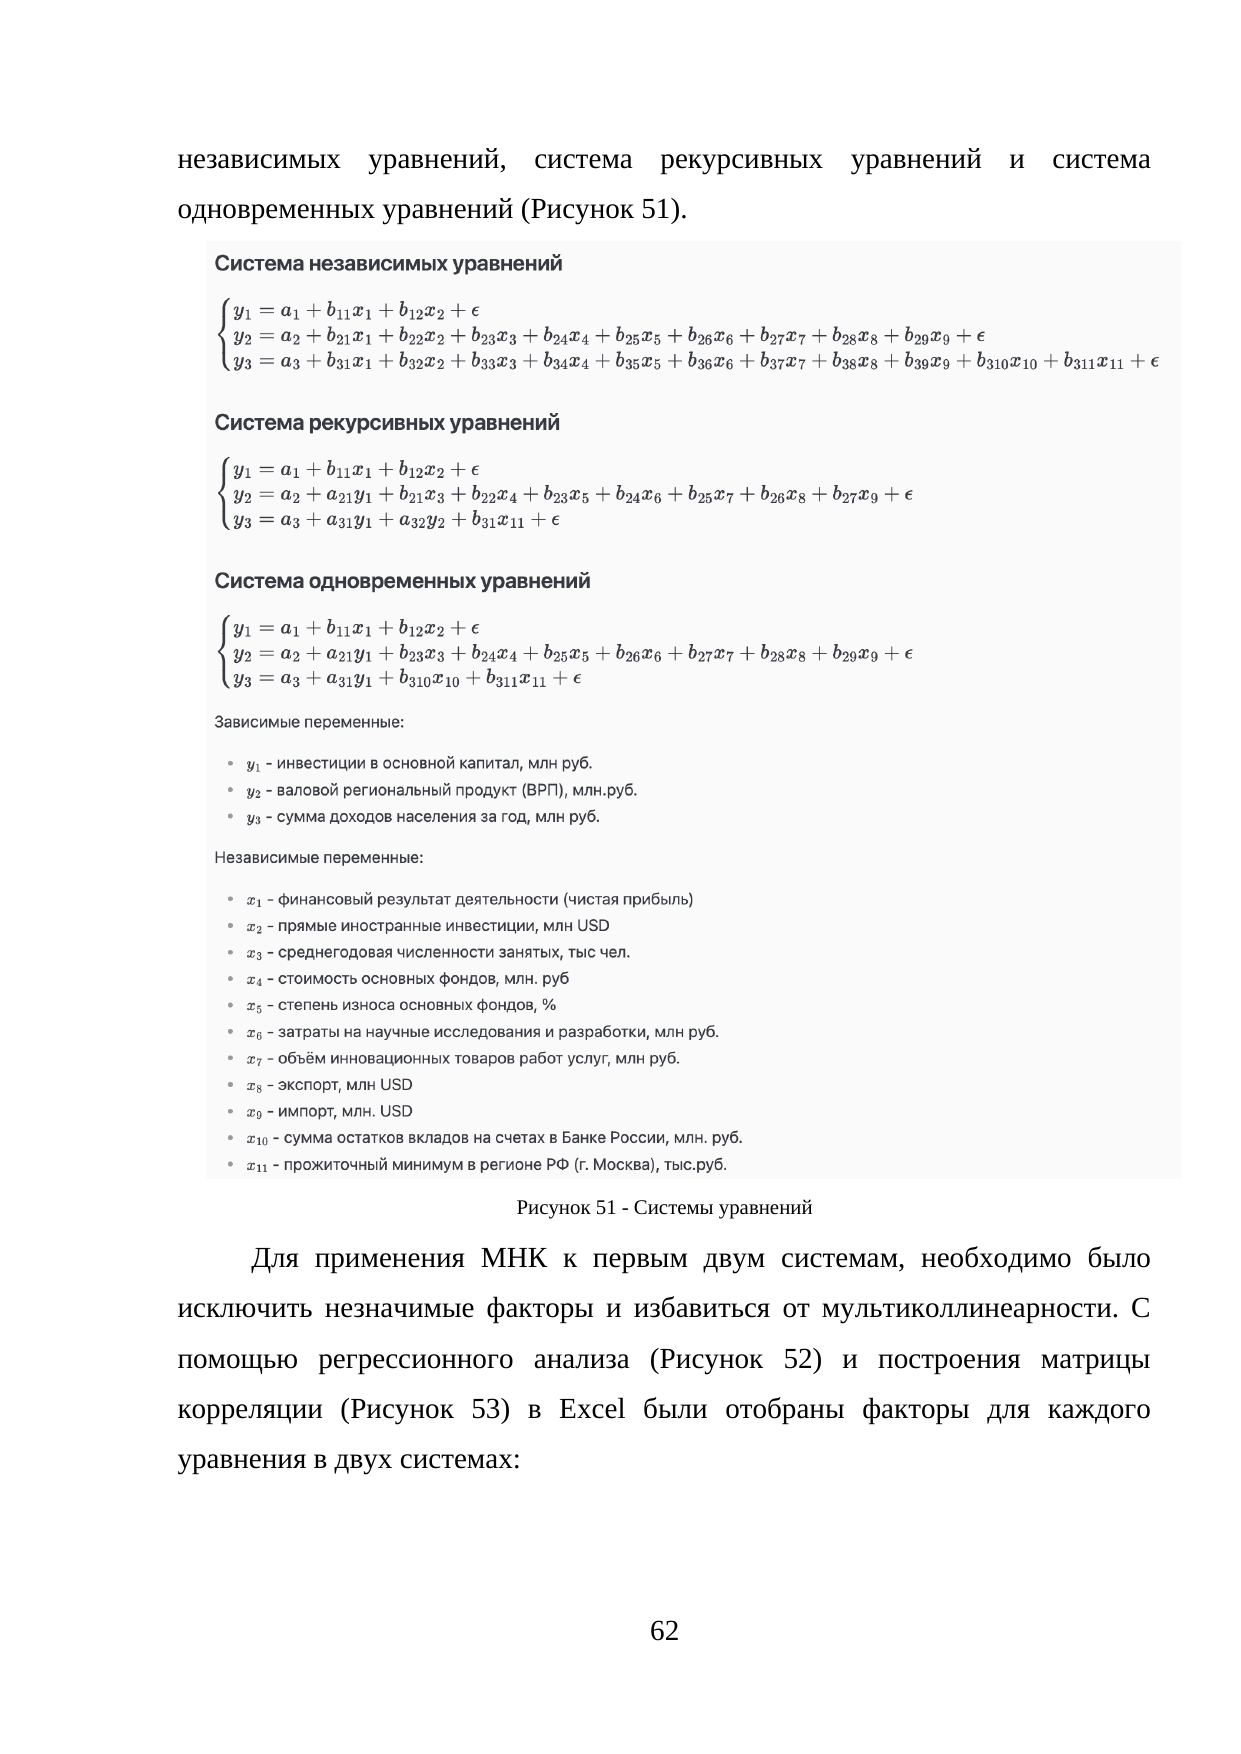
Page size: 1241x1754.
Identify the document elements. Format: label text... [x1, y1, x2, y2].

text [177, 141, 1152, 225]
text Для применения МНК к первым двум системам, необходимо было исключить незначимые факторы и избавиться от мультиколлинеарности. С помощью регрессионного анализа (Рисунок 52) и построения матрицы корреляции (Рисунок 53) в Excel были отобраны факторы для каждого уравнения в двух системах: [177, 1240, 1152, 1475]
picture [206, 241, 1182, 1179]
text Рисунок 51 - Системы уравнений [177, 1195, 1152, 1219]
